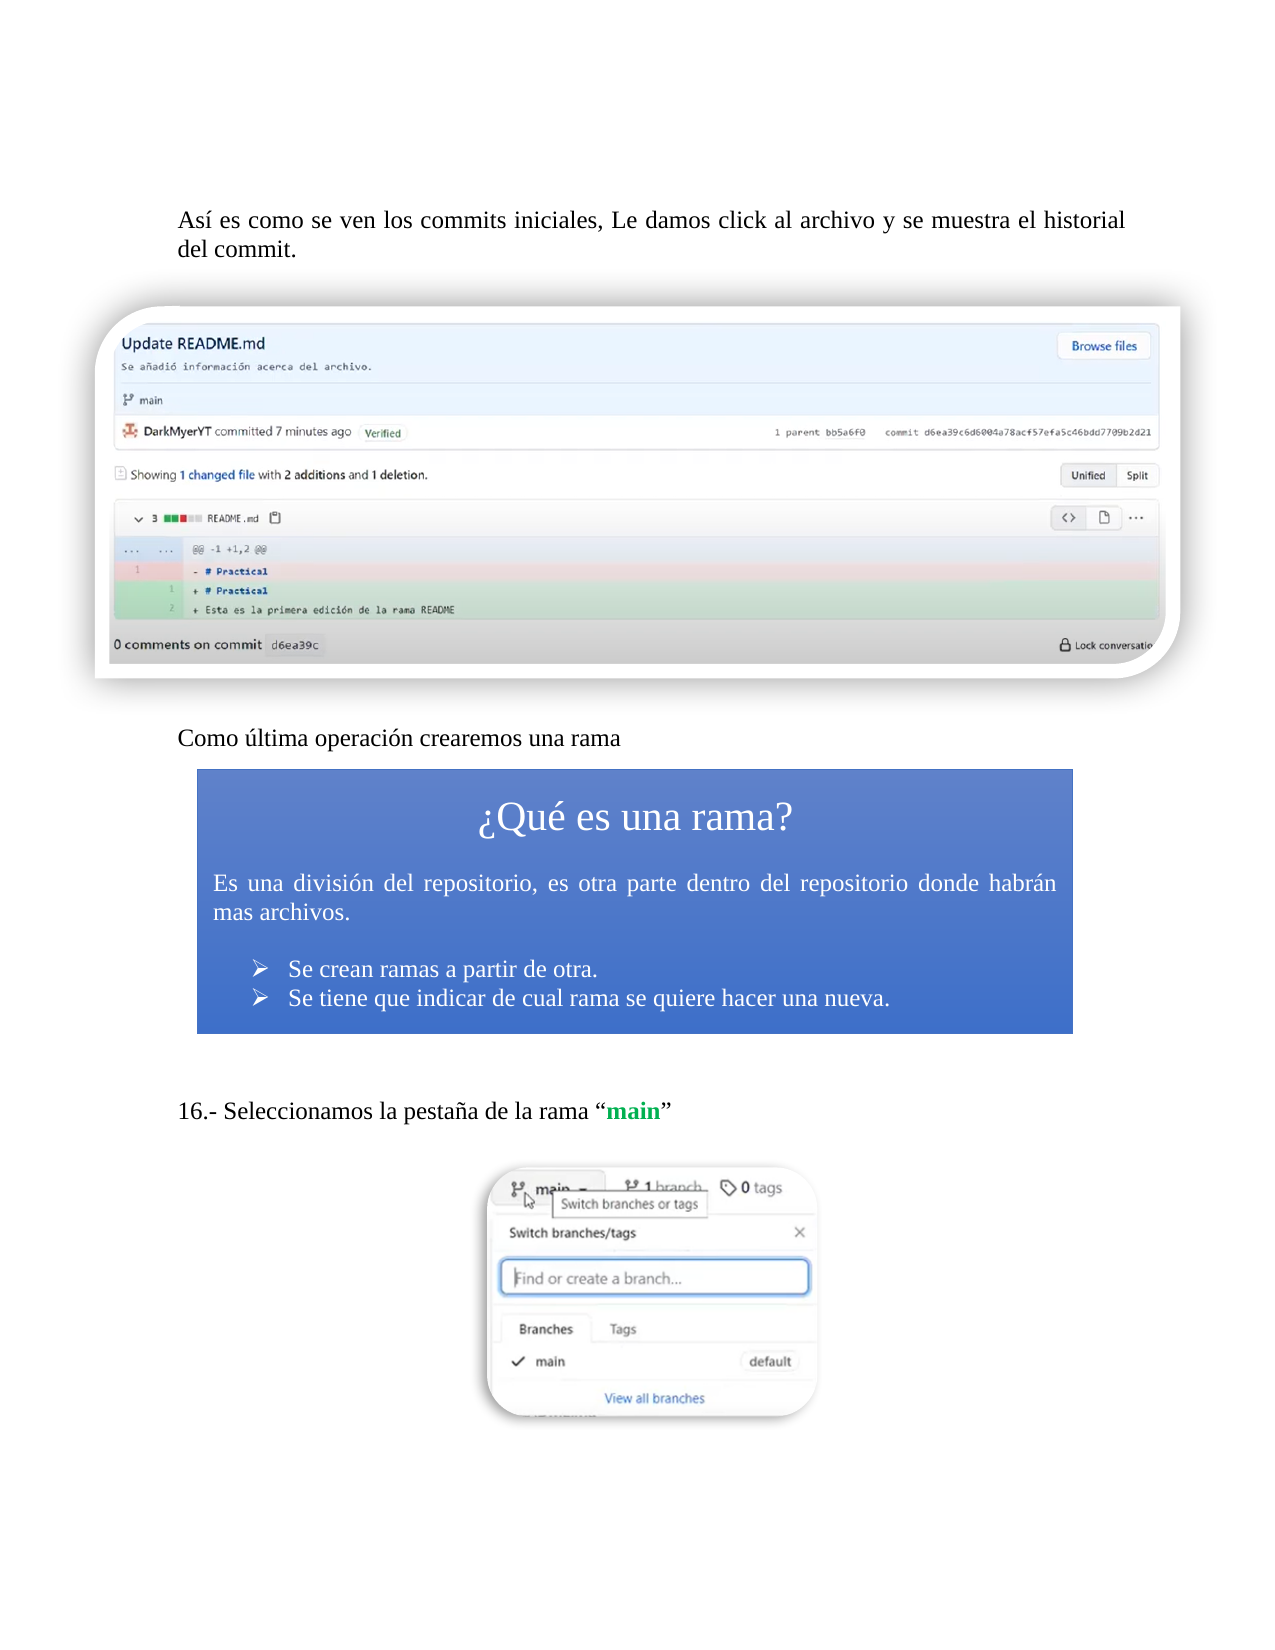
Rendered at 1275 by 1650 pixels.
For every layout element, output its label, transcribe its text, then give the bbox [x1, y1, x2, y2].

text 16.- Seleccionamos la pestaña de la rama “main” [177, 1096, 1127, 1125]
text Como última operación crearemos una rama [177, 723, 1127, 751]
text Así es como se ven los commits iniciales, Le damos click al archivo y se muestra el historial del commit. [177, 205, 1127, 263]
